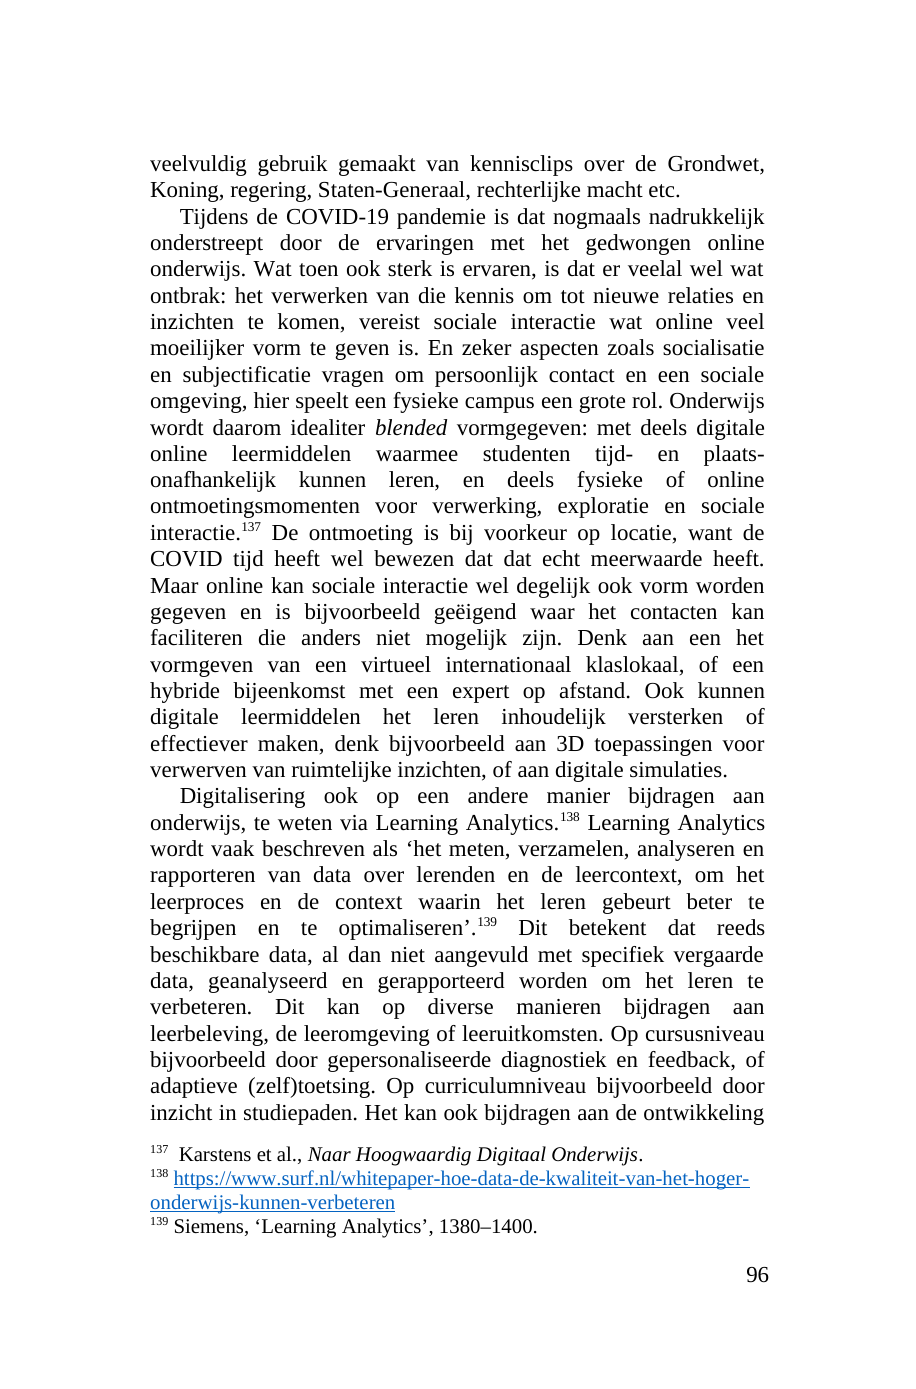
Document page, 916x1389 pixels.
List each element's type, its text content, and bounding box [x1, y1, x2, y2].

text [150, 993, 766, 1125]
text Tijdens de COVID-19 pandemie is dat nogmaals nadrukkelijk onderstreept door de ervaringen met het gedwongen online onderwijs. Wat toen ook sterk is ervaren, is dat er veelal wel wat ontbrak: het verwerken van die kennis om tot nieuwe relaties en inzichten te komen, vereist sociale interactie wat online veel moeilijker vorm te geven is. En zeker aspecten zoals socialisatie en subjectificatie vragen om persoonlijk contact en een sociale omgeving, hier speelt een fysieke campus een grote rol. Onderwijs wordt daarom idealiter blended vormgegeven: met deels digitale online leermiddelen waarmee studenten tijd- en plaats-onafhankelijk kunnen leren, en deels fysieke of online ontmoetingsmomenten voor verwerking, exploratie en sociale interactie. De ontmoeting is bij voorkeur op locatie, want de COVID tijd heeft wel bewezen dat dat echt meerwaarde heeft. Maar online kan sociale interactie wel degelijk ook vorm worden gegeven en is bijvoorbeeld geëigend waar het contacten kan faciliteren die anders niet mogelijk zijn. Denk aan een het vormgeven van een virtueel internationaal klaslokaal, of een hybride bijeenkomst met een expert op afstand. Ook kunnen digitale leermiddelen het leren inhoudelijk versterken of effectiever maken, denk bijvoorbeeld aan 3D toepassingen voor verwerven van ruimtelijke inzichten, of aan digitale simulaties. [150, 203, 766, 782]
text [150, 150, 766, 203]
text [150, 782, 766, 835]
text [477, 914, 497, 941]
